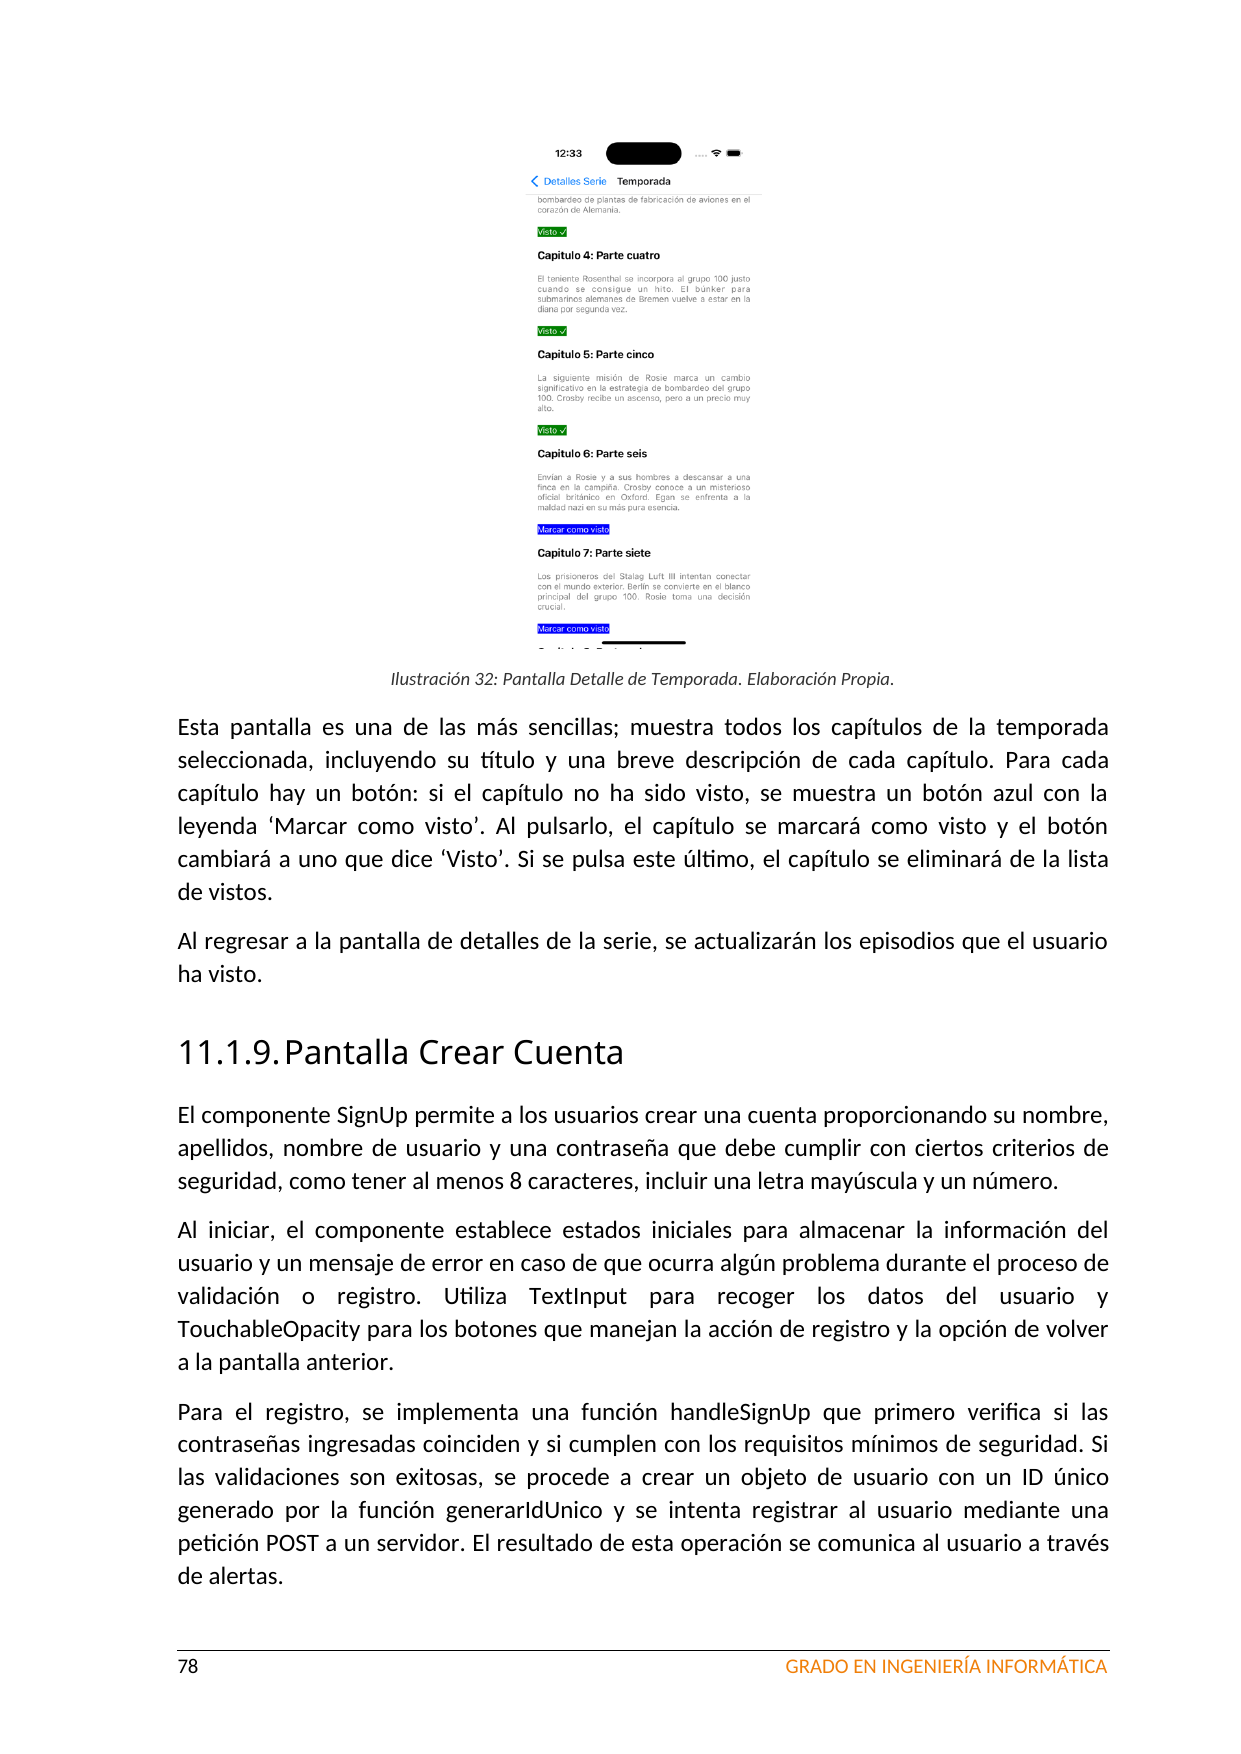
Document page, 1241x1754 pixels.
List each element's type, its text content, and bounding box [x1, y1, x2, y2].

text Para el registro, se implementa una función handleSignUp que primero verifica si las contraseñas ingresadas coinciden y si cumplen con los requisitos mínimos de seguridad. Si las validaciones son exitosas, se procede a crear un objeto de usuario con un ID único generado por la función generarIdUnico y se intenta registrar al usuario mediante una petición POST a un servidor. El resultado de esta operación se comunica al usuario a través de alertas. [177, 1396, 1110, 1591]
picture [525, 135, 762, 649]
text El componente SignUp permite a los usuarios crear una cuenta proporcionando su nombre, apellidos, nombre de usuario y una contraseña que debe cumplir con ciertos criterios de seguridad, como tener al menos 8 caracteres, incluir una letra mayúscula y un número. [177, 1099, 1110, 1195]
subtitle Pantalla Crear Cuenta [177, 1029, 1110, 1074]
text Esta pantalla es una de las más sencillas; muestra todos los capítulos de la temporada seleccionada, incluyendo su título y una breve descripción de cada capítulo. Para cada capítulo hay un botón: si el capítulo no ha sido visto, se muestra un botón azul con la leyenda ‘Marcar como visto’. Al pulsarlo, el capítulo se marcará como visto y el botón cambiará a uno que dice ‘Visto’. Si se pulsa este último, el capítulo se eliminará de la lista de vistos. [177, 711, 1110, 906]
text Al iniciar, el componente establece estados iniciales para almacenar la información del usuario y un mensaje de error en caso de que ocurra algún problema durante el proceso de validación o registro. Utiliza TextInput para recoger los datos del usuario y TouchableOpacity para los botones que manejan la acción de registro y la opción de volver a la pantalla anterior. [177, 1214, 1110, 1377]
text Al regresar a la pantalla de detalles de la serie, se actualizarán los episodios que el usuario ha visto. [177, 925, 1110, 989]
